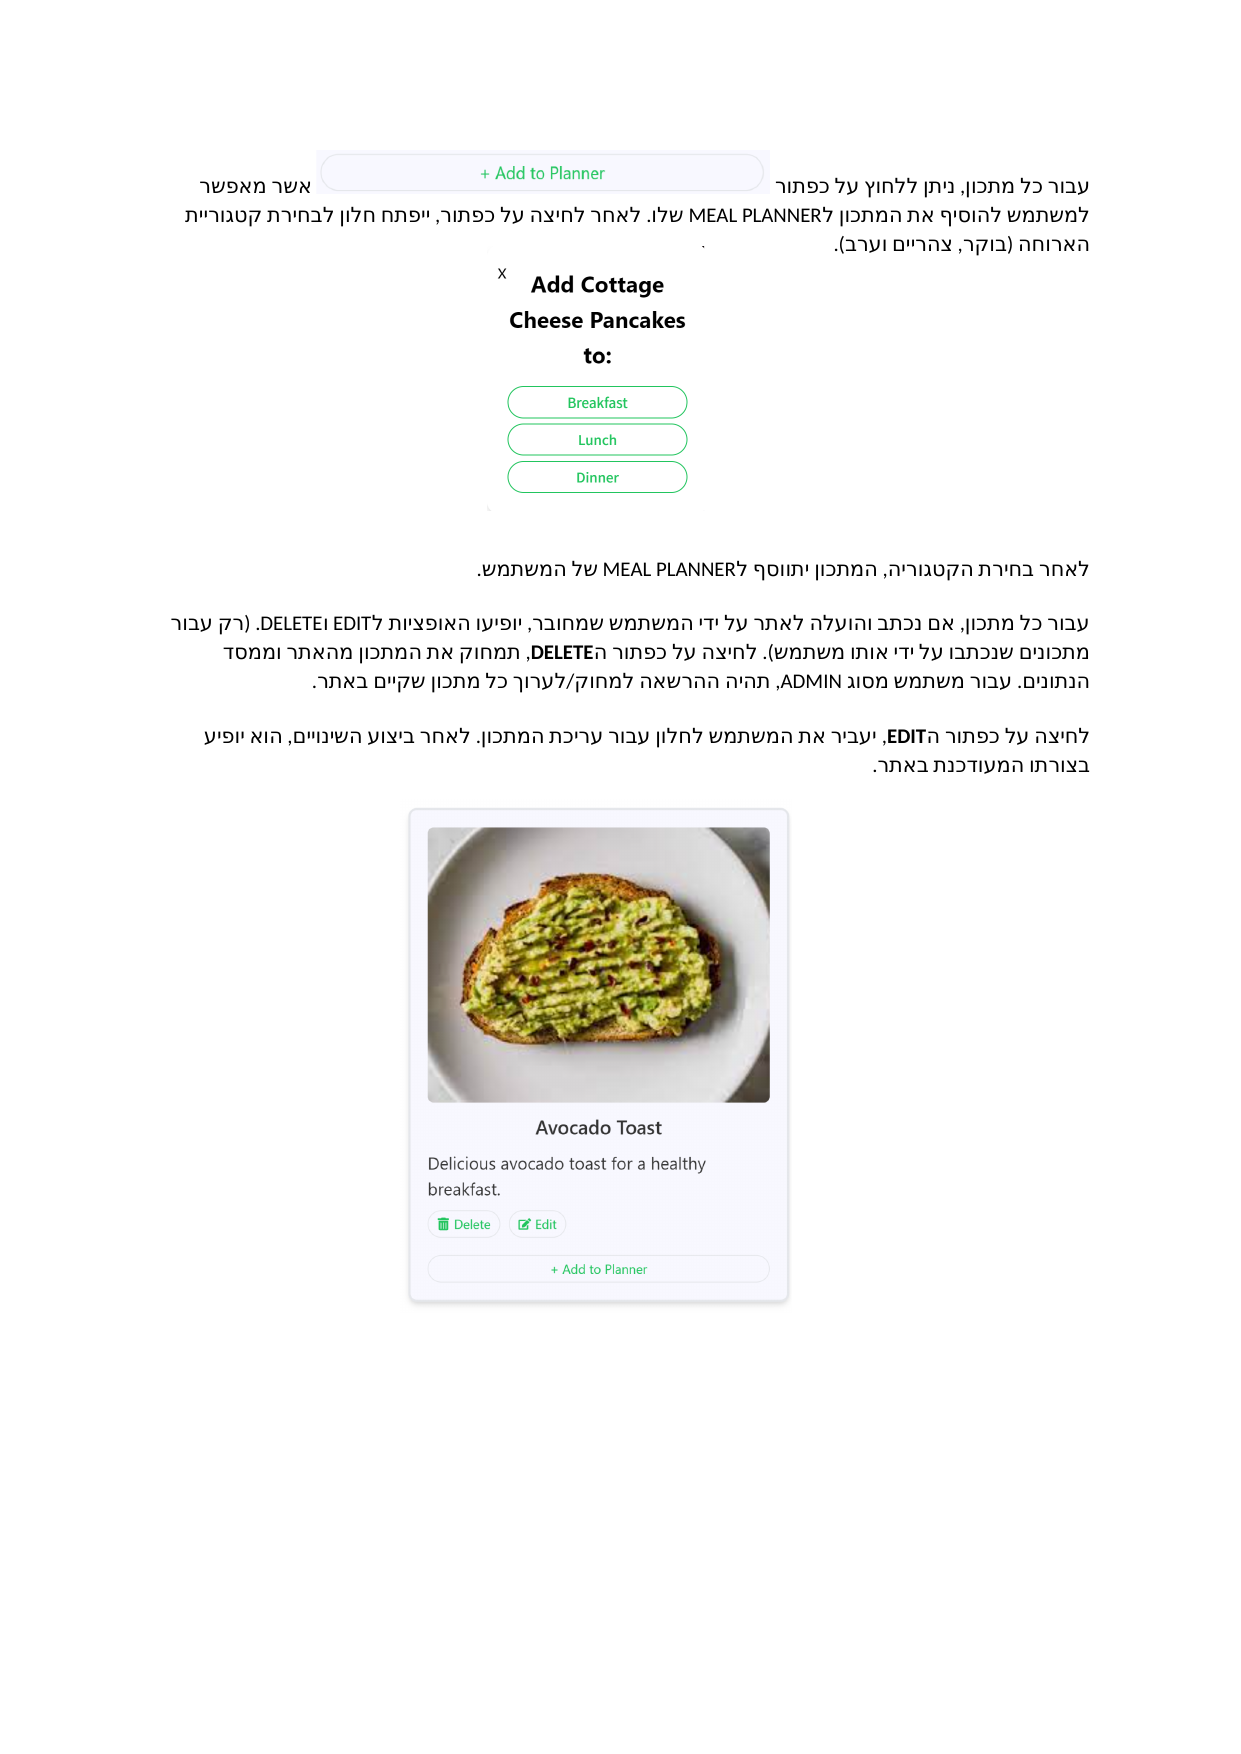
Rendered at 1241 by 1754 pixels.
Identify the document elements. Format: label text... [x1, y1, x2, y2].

picture [400, 799, 792, 1313]
picture [487, 257, 705, 511]
text עבור כל מתכון, אם נכתב והועלה לאתר על ידי המשתמש שמחובר, יופיעו האופציות לEDIT וDELETE. (רק עבור מתכונים שנכתבו על ידי אותו משתמש). לחיצה על כפתור הDELETE, תמחוק את המתכון מהאתר וממסד הנתונים. עבור משתמש מסוג ADMIN, תהיה ההרשאה למחוק/לערוך כל מתכון שקיים באתר. [150, 610, 1090, 694]
text עבור כל מתכון, ניתן ללחוץ על כפתור אשר מאפשר למשתמש להוסיף את המתכון לMEAL PLANNER שלו. לאחר לחיצה על כפתור, ייפתח חלון לבחירת קטגוריית הארוחה (בוקר, צהריים וערב). [150, 150, 1090, 257]
text לאחר בחירת הקטגוריה, המתכון יתווסף לMEAL PLANNER של המשתמש. [150, 556, 1090, 582]
text לחיצה על כפתור הEDIT, יעביר את המשתמש לחלון עבור עריכת המתכון. לאחר ביצוע השינויים, הוא יופיע בצורתו המעודכנת באתר. [150, 723, 1090, 777]
picture [316, 150, 770, 194]
